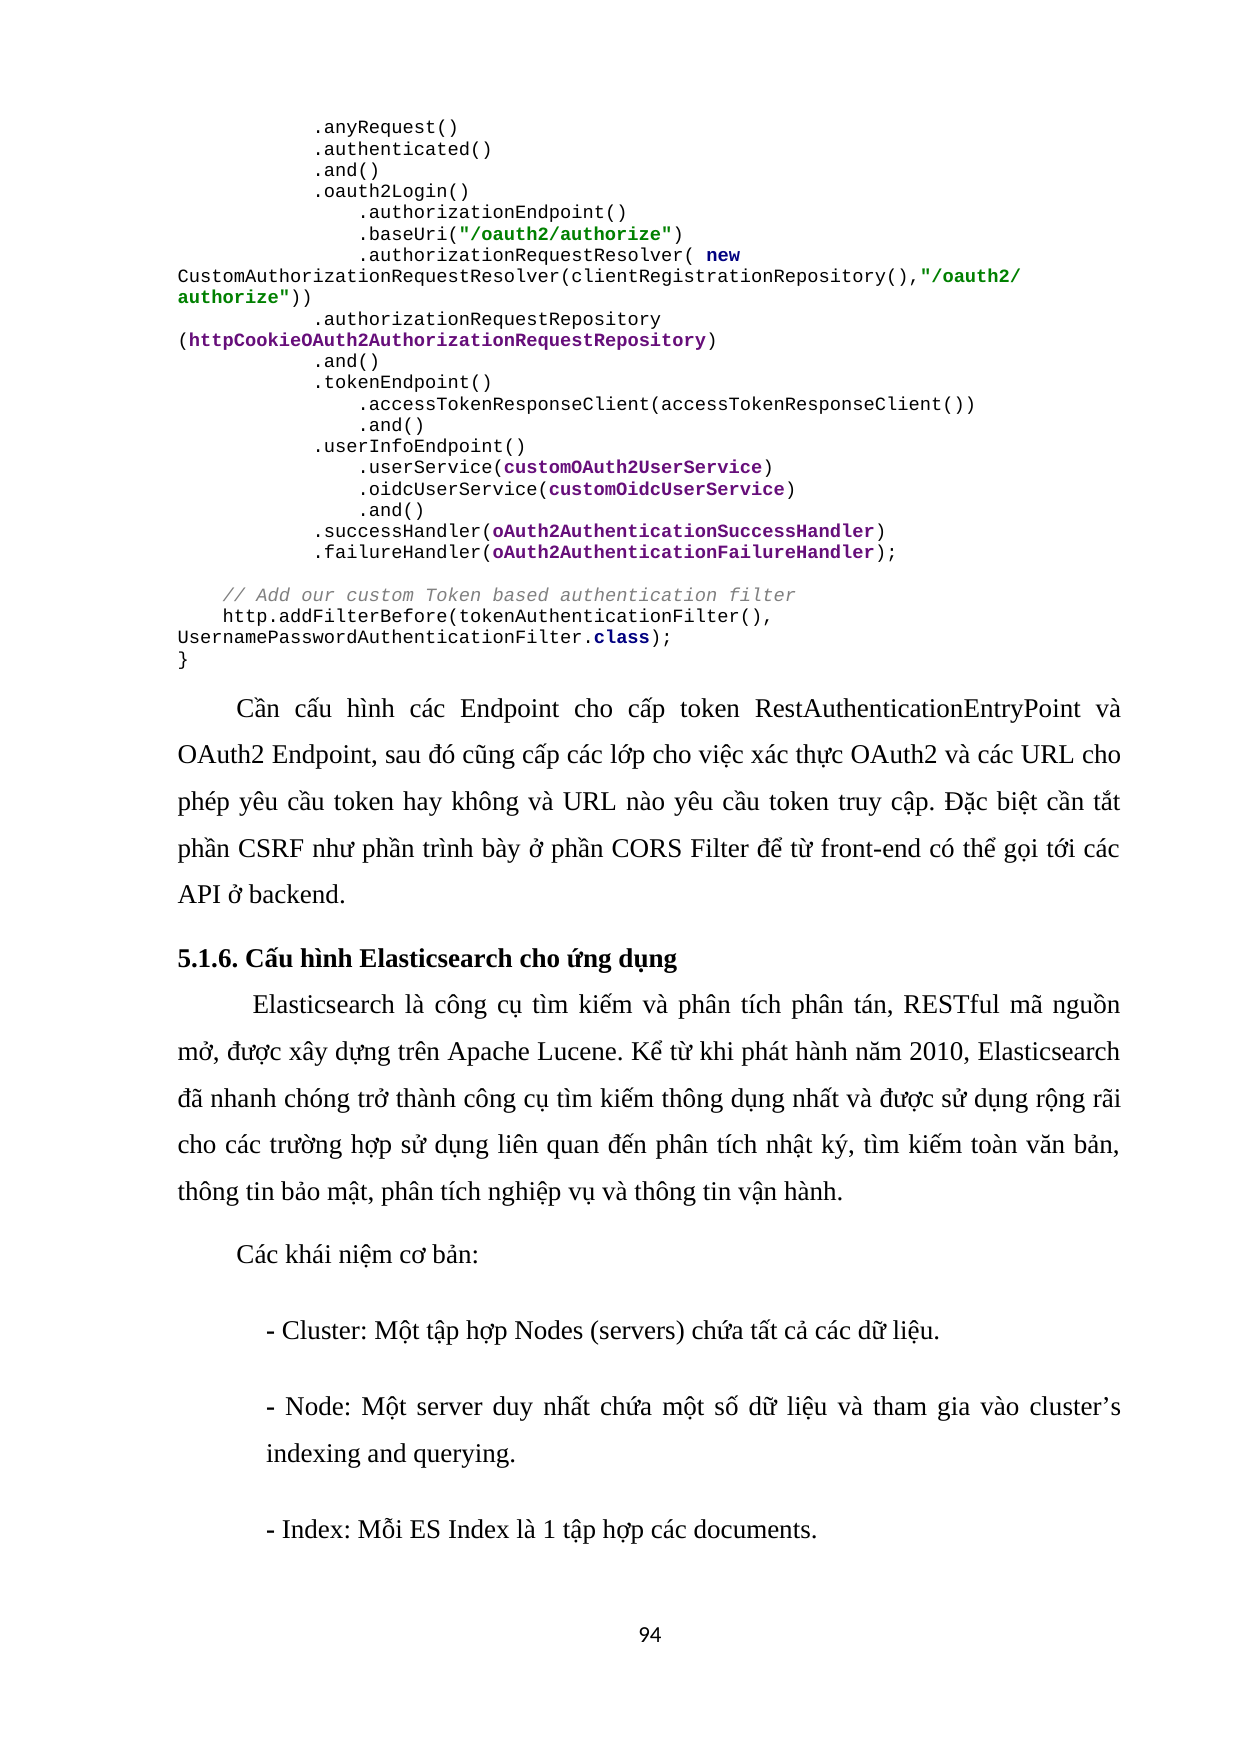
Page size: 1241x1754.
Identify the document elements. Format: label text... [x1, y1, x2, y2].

text - Index: Mỗi ES Index là 1 tập hợp các documents. [266, 1513, 1122, 1544]
subtitle 5.1.6. Cấu hình Elasticsearch cho ứng dụng [177, 942, 1122, 973]
text - Cluster: Một tập hợp Nodes (servers) chứa tất cả các dữ liệu. [266, 1314, 1122, 1346]
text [177, 118, 1122, 671]
text Các khái niệm cơ bản: [177, 1238, 1122, 1270]
text Cần cấu hình các Endpoint cho cấp token RestAuthenticationEntryPoint và OAuth2 Endpoint, sau đó cũng cấp các lớp cho việc xác thực OAuth2 và các URL cho phép yêu cầu token hay không và URL nào yêu cầu token truy cập. Đặc biệt cần tắt phần CSRF như phần trình bày ở phần CORS Filter để từ front-end có thể gọi tới các API ở backend. [177, 692, 1122, 910]
text - Node: Một server duy nhất chứa một số dữ liệu và tham gia vào cluster’s indexing and querying. [266, 1390, 1122, 1468]
text Elasticsearch là công cụ tìm kiếm và phân tích phân tán, RESTful mã nguồn mở, được xây dựng trên Apache Lucene. Kể từ khi phát hành năm 2010, Elasticsearch đã nhanh chóng trở thành công cụ tìm kiếm thông dụng nhất và được sử dụng rộng rãi cho các trường hợp sử dụng liên quan đến phân tích nhật ký, tìm kiếm toàn văn bản, thông tin bảo mật, phân tích nghiệp vụ và thông tin vận hành. [177, 988, 1122, 1206]
